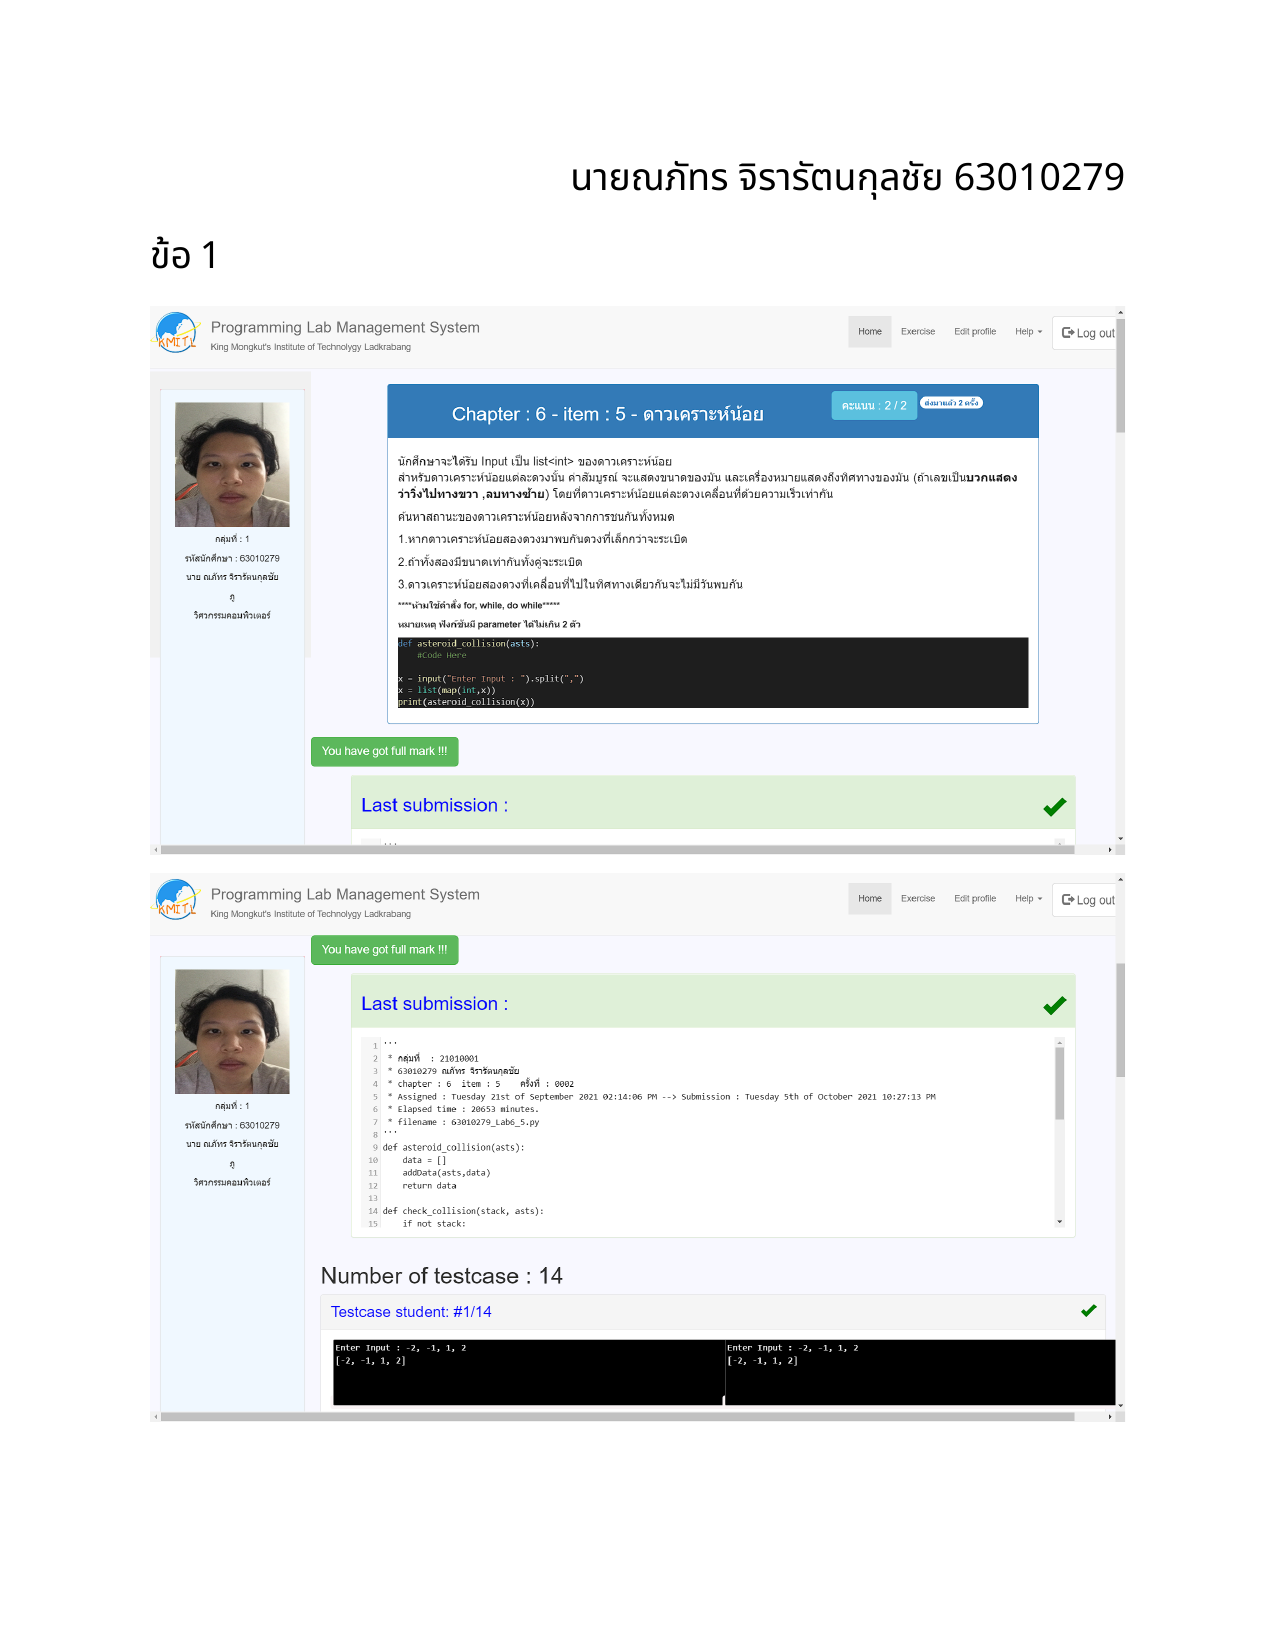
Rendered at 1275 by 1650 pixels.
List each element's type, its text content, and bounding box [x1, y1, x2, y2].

picture [150, 306, 1125, 855]
text นายณภัทร จิรารัตนกุลชัย 63010279 [150, 150, 1125, 207]
text ข้อ1 [150, 228, 1125, 285]
picture [150, 873, 1125, 1422]
